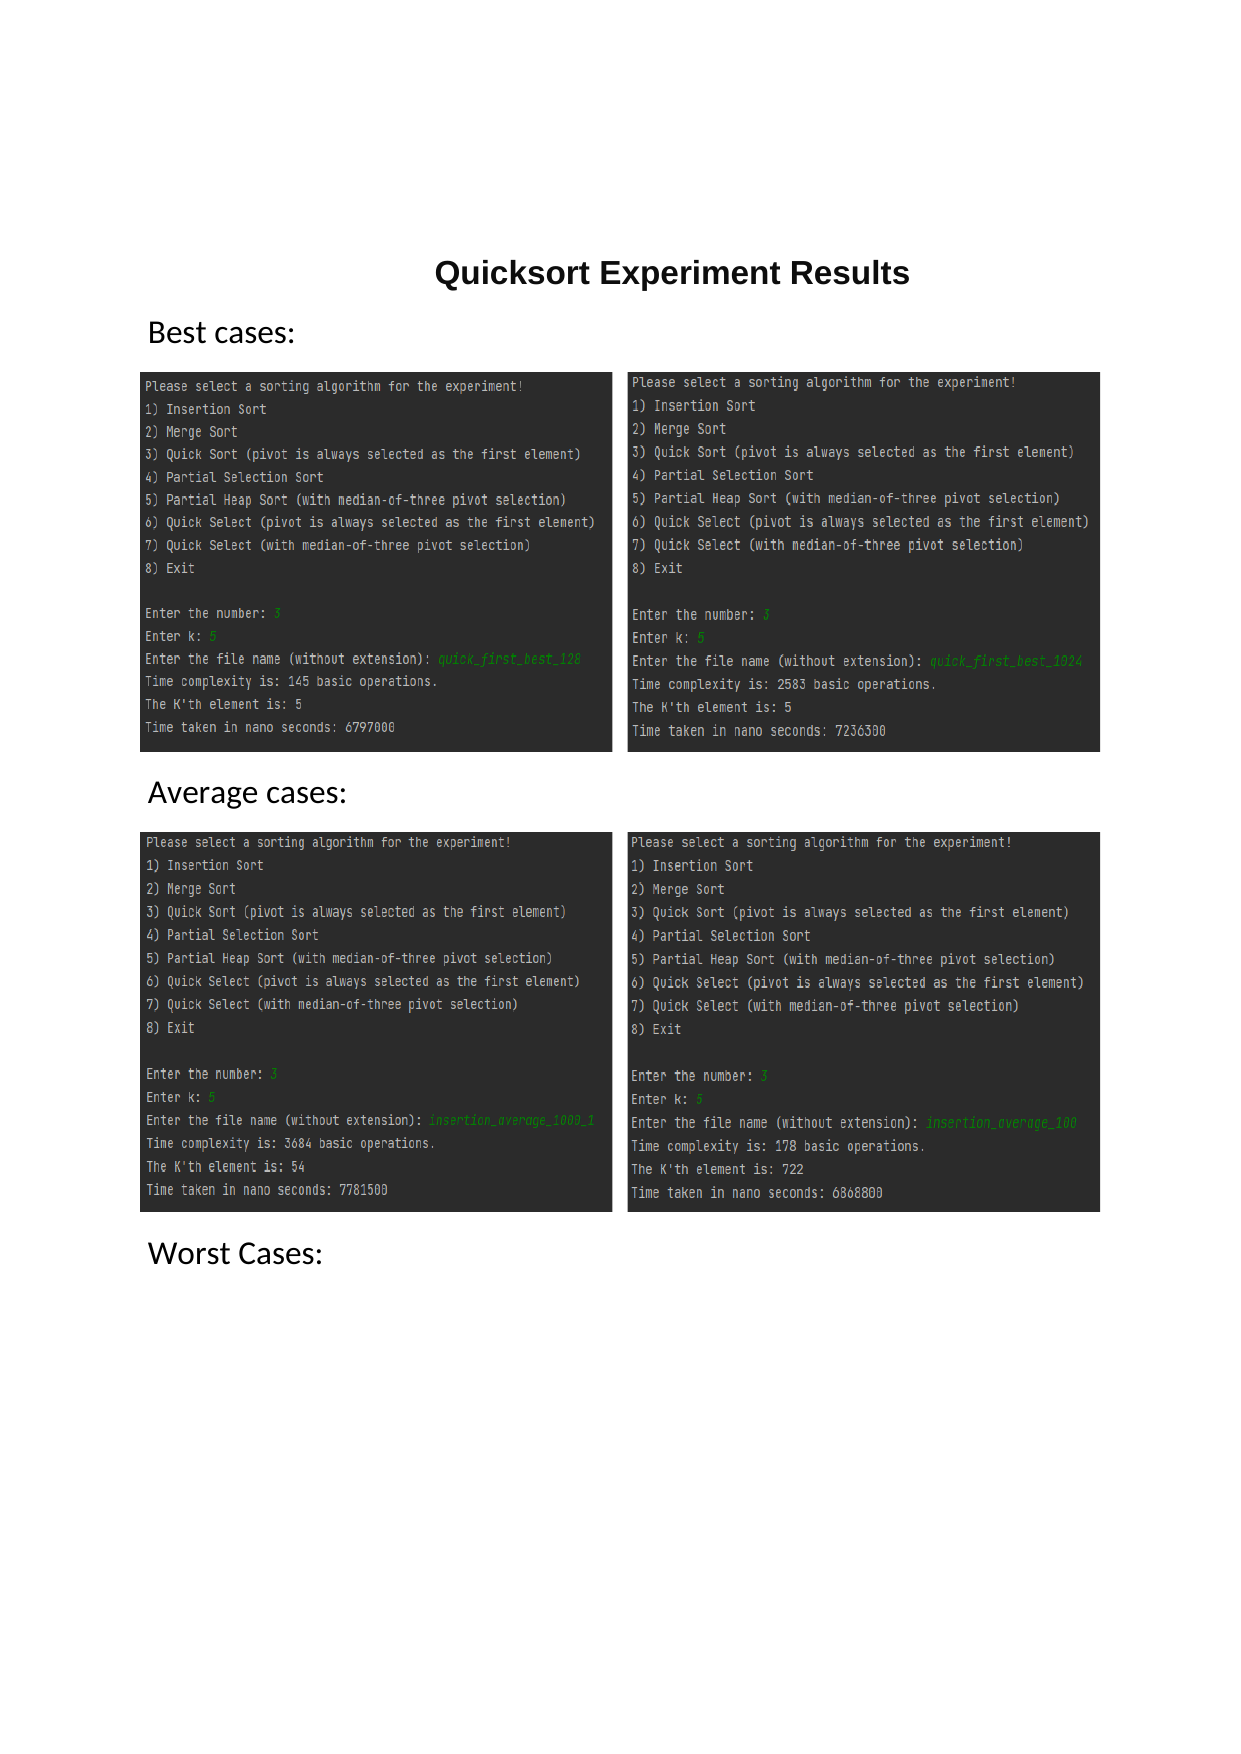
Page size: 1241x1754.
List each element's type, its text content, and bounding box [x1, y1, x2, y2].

picture [140, 372, 613, 752]
text Quicksort Experiment Results [148, 253, 1122, 292]
picture [140, 832, 613, 1212]
text Average cases: [0, 772, 1240, 812]
text Best cases: [148, 311, 1122, 352]
picture [627, 832, 1100, 1212]
picture [627, 372, 1100, 752]
text Worst Cases: [0, 1232, 1240, 1272]
